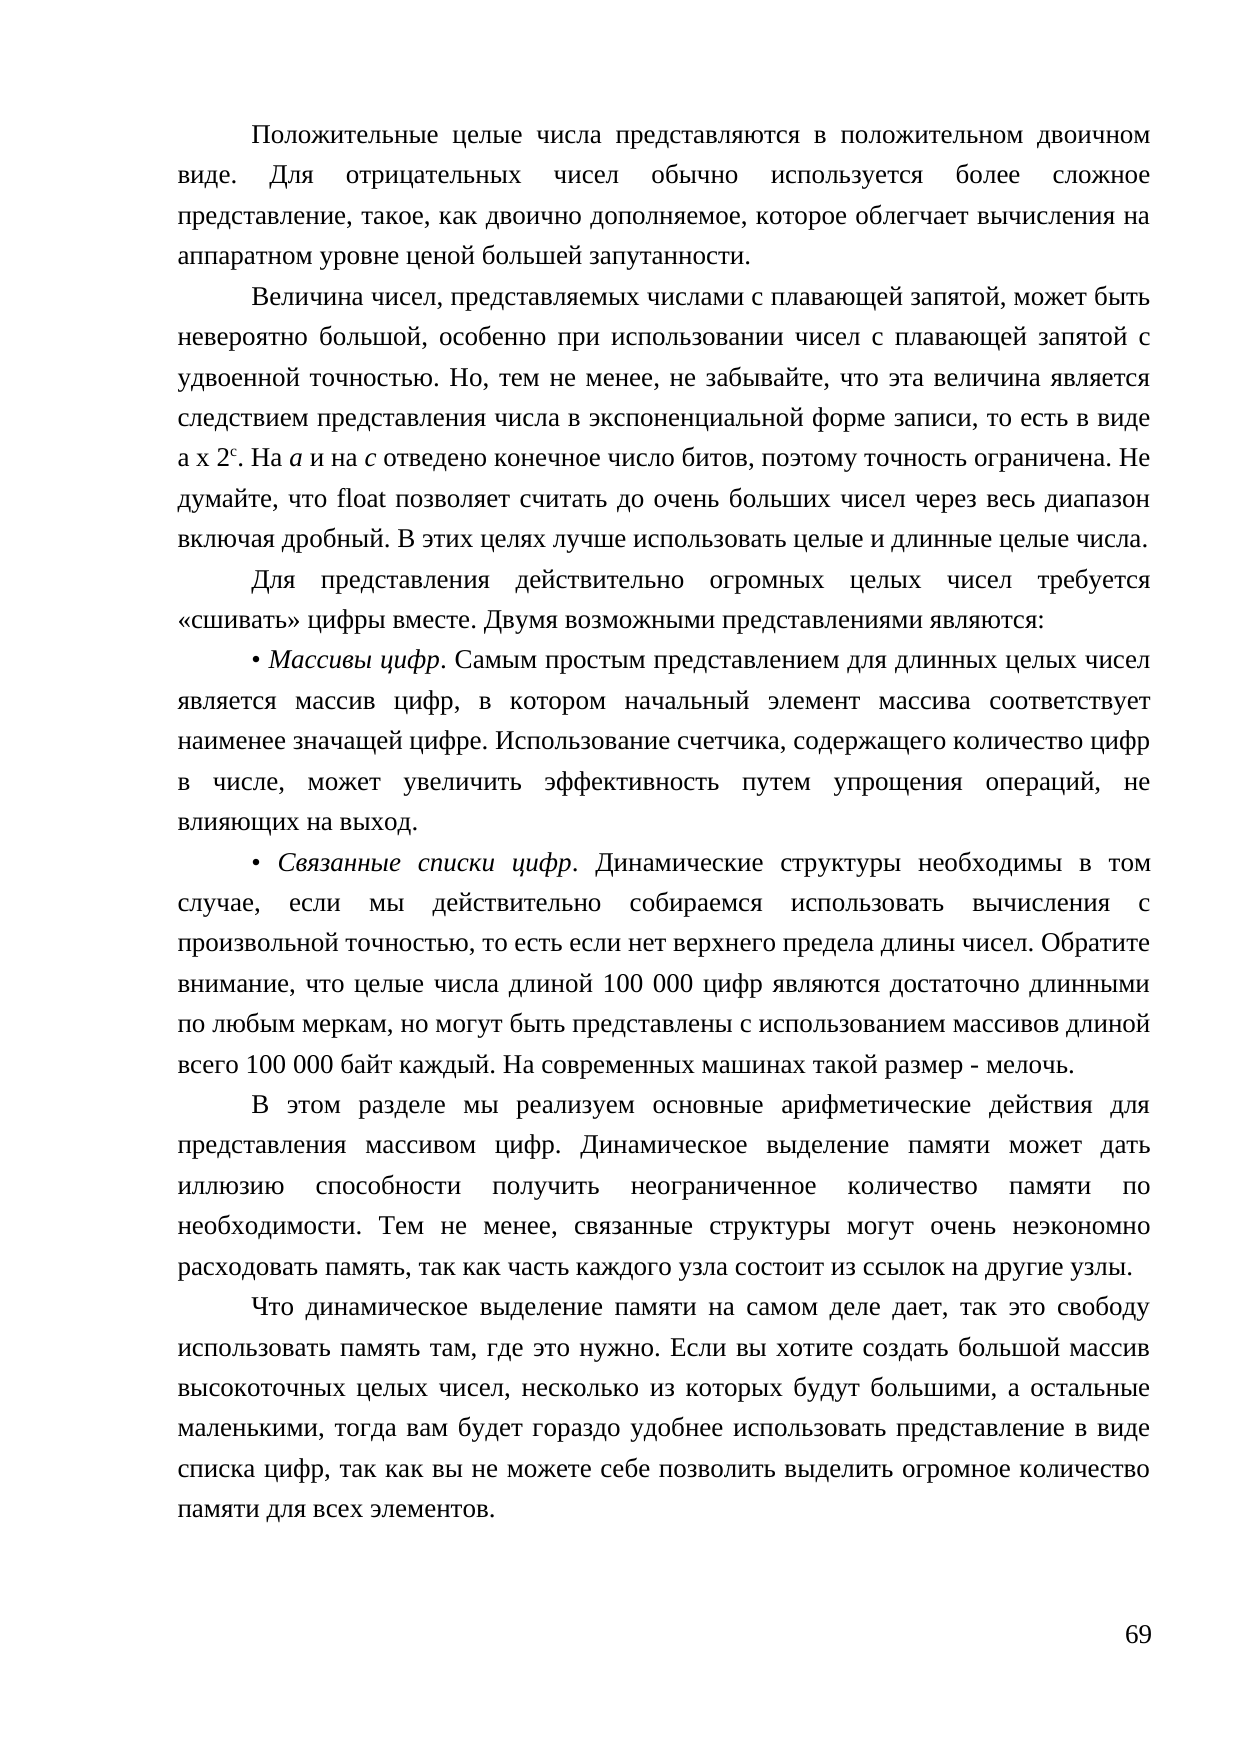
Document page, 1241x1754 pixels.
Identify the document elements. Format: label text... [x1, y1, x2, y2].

text Для представления действительно огромных целых чисел требуется «сшивать» цифры вместе. Двумя возможными представлениями являются: [177, 563, 1152, 634]
text Положительные целые числа представляются в положительном двоичном виде. Для отрицательных чисел обычно используется более сложное представление, такое, как двоично дополняемое, которое облегчает вычисления на аппаратном уровне ценой большей запутанности. [177, 118, 1152, 271]
text Что динамическое выделение памяти на самом деле дает, так это свободу использовать память там, где это нужно. Если вы хотите создать большой массив высокоточных целых чисел, несколько из которых будут большими, а остальные маленькими, тогда вам будет гораздо удобнее использовать представление в виде списка цифр, так как вы не можете себе позволить выделить огромное количество памяти для всех элементов. [177, 1290, 1152, 1523]
text Величина чисел, представляемых числами с плавающей запятой, может быть невероятно большой, особенно при использовании чисел с плавающей запятой с удвоенной точностью. Но, тем не менее, не забывайте, что эта величина является следствием представления числа в экспоненциальной форме записи, то есть в виде а х 2с. На а и на с отведено конечное число битов, поэтому точность ограничена. Не думайте, что float позволяет считать до очень больших чисел через весь диапазон включая дробный. В этих целях лучше использовать целые и длинные целые числа. [177, 280, 1152, 553]
text • Связанные списки цифр. Динамические структуры необходимы в том случае, если мы действительно собираемся использовать вычисления с произвольной точностью, то есть если нет верхнего предела длины чисел. Обратите внимание, что целые числа длиной 100 000 цифр являются достаточно длинными по любым меркам, но могут быть представлены с использованием массивов длиной всего 100 000 байт каждый. На современных машинах такой размер - мелочь. [177, 846, 1152, 1079]
text В этом разделе мы реализуем основные арифметические действия для представления массивом цифр. Динамическое выделение памяти может дать иллюзию способности получить неограниченное количество памяти по необходимости. Тем не менее, связанные структуры могут очень неэкономно расходовать память, так как часть каждого узла состоит из ссылок на другие узлы. [177, 1088, 1152, 1281]
text • Массивы цифр. Самым простым представлением для длинных целых чисел является массив цифр, в котором начальный элемент массива соответствует наименее значащей цифре. Использование счетчика, содержащего количество цифр в числе, может увеличить эффективность путем упрощения операций, не влияющих на выход. [177, 643, 1152, 836]
